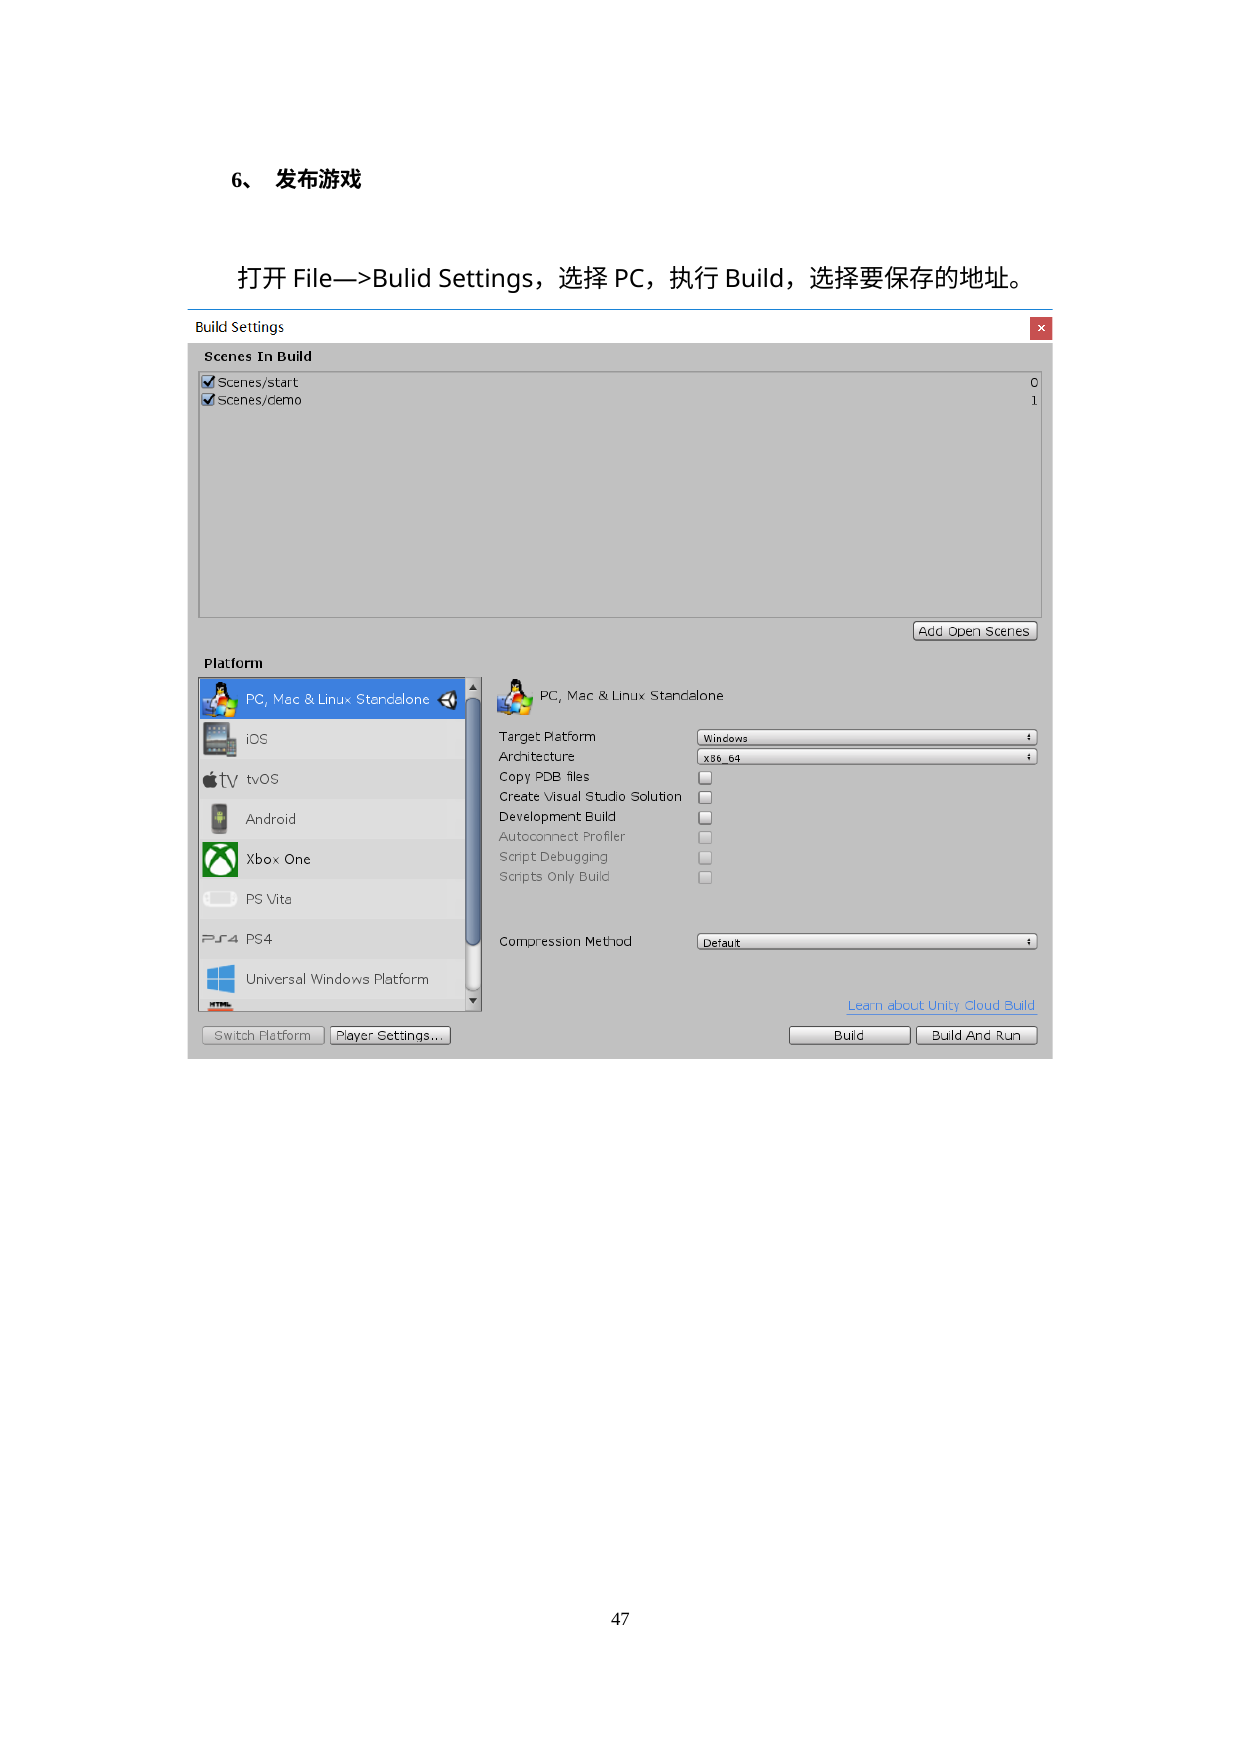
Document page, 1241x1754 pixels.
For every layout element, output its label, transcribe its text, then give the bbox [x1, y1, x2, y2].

picture [187, 309, 1053, 1059]
text 打开File—>Bulid Settings，选择PC，执行Build，选择要保存的地址。 [187, 244, 1053, 309]
subtitle 发布游戏 [231, 162, 1053, 194]
